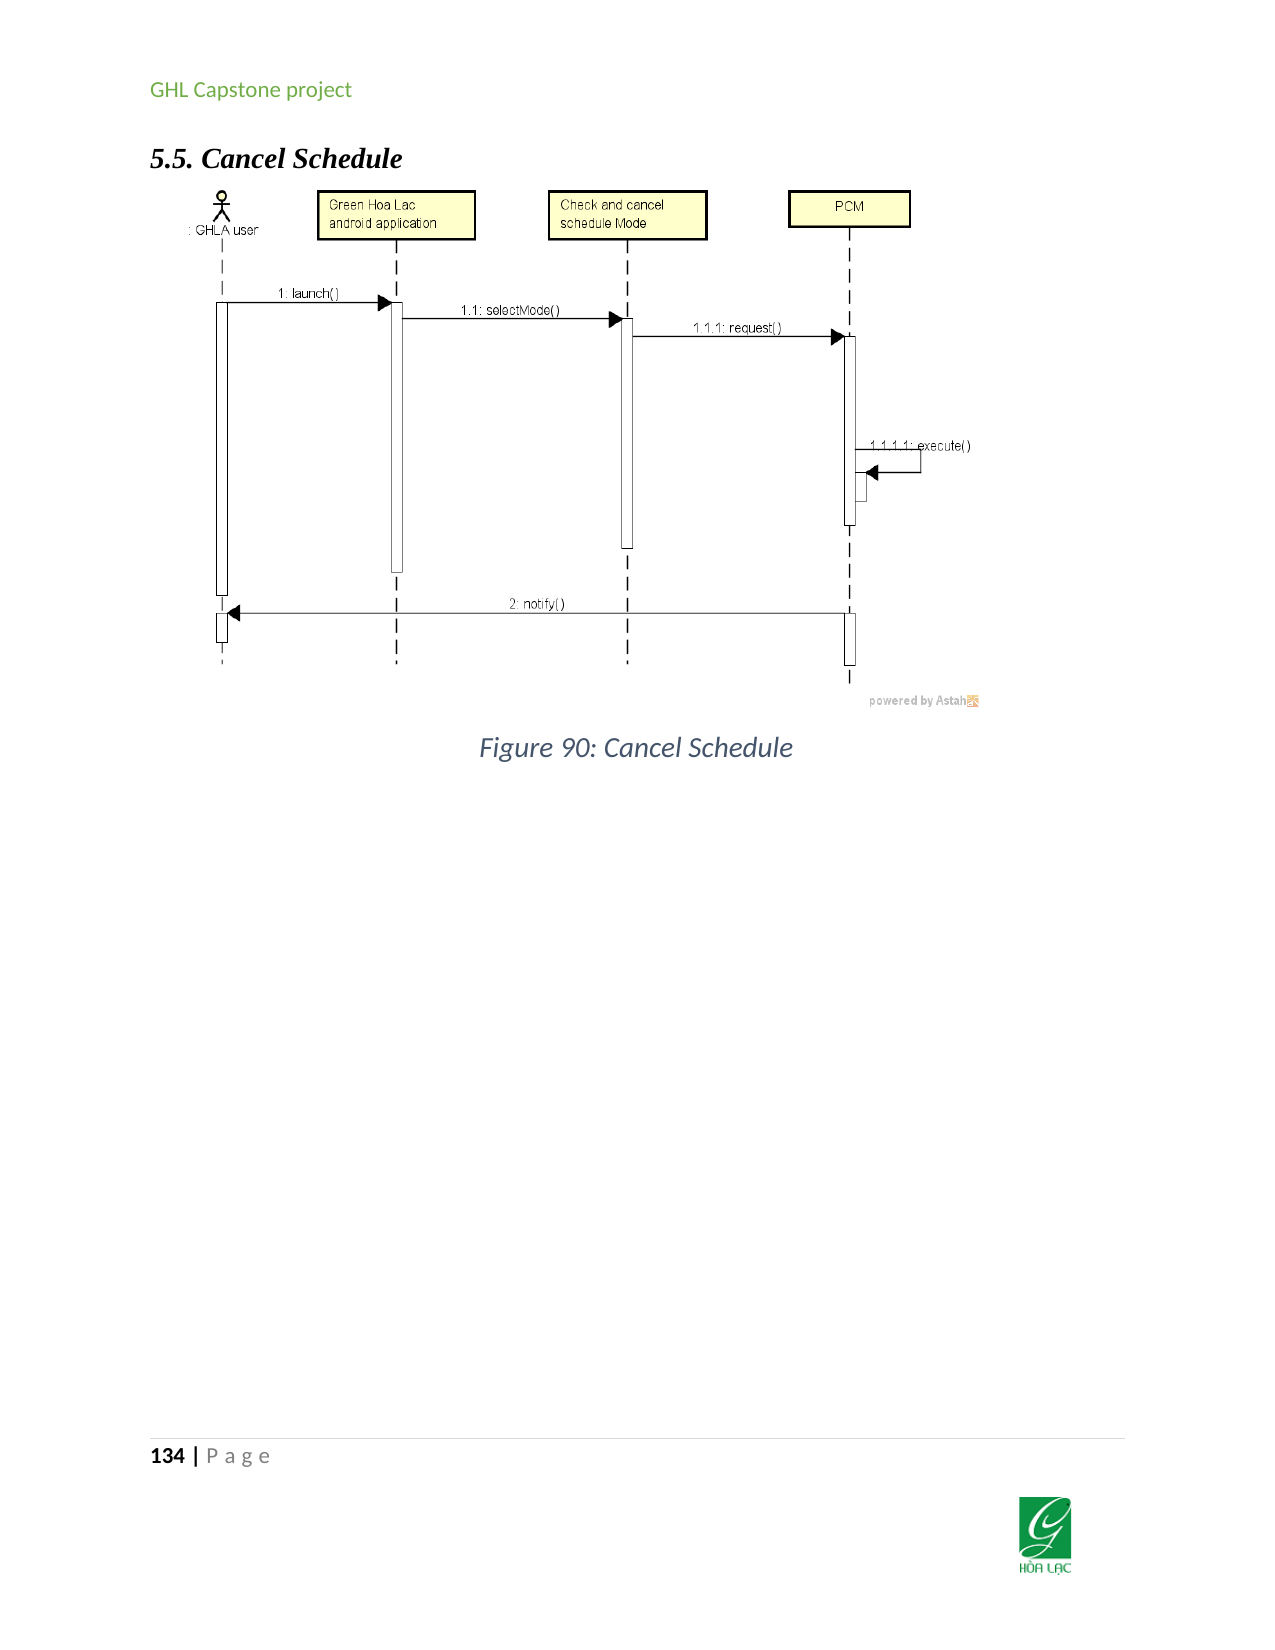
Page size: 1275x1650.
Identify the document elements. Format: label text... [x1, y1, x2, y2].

picture [1019, 1497, 1072, 1575]
picture [150, 179, 982, 711]
text Figure 90: Cancel Schedule [150, 729, 1125, 765]
subtitle 5.5. Cancel Schedule [150, 150, 1125, 173]
